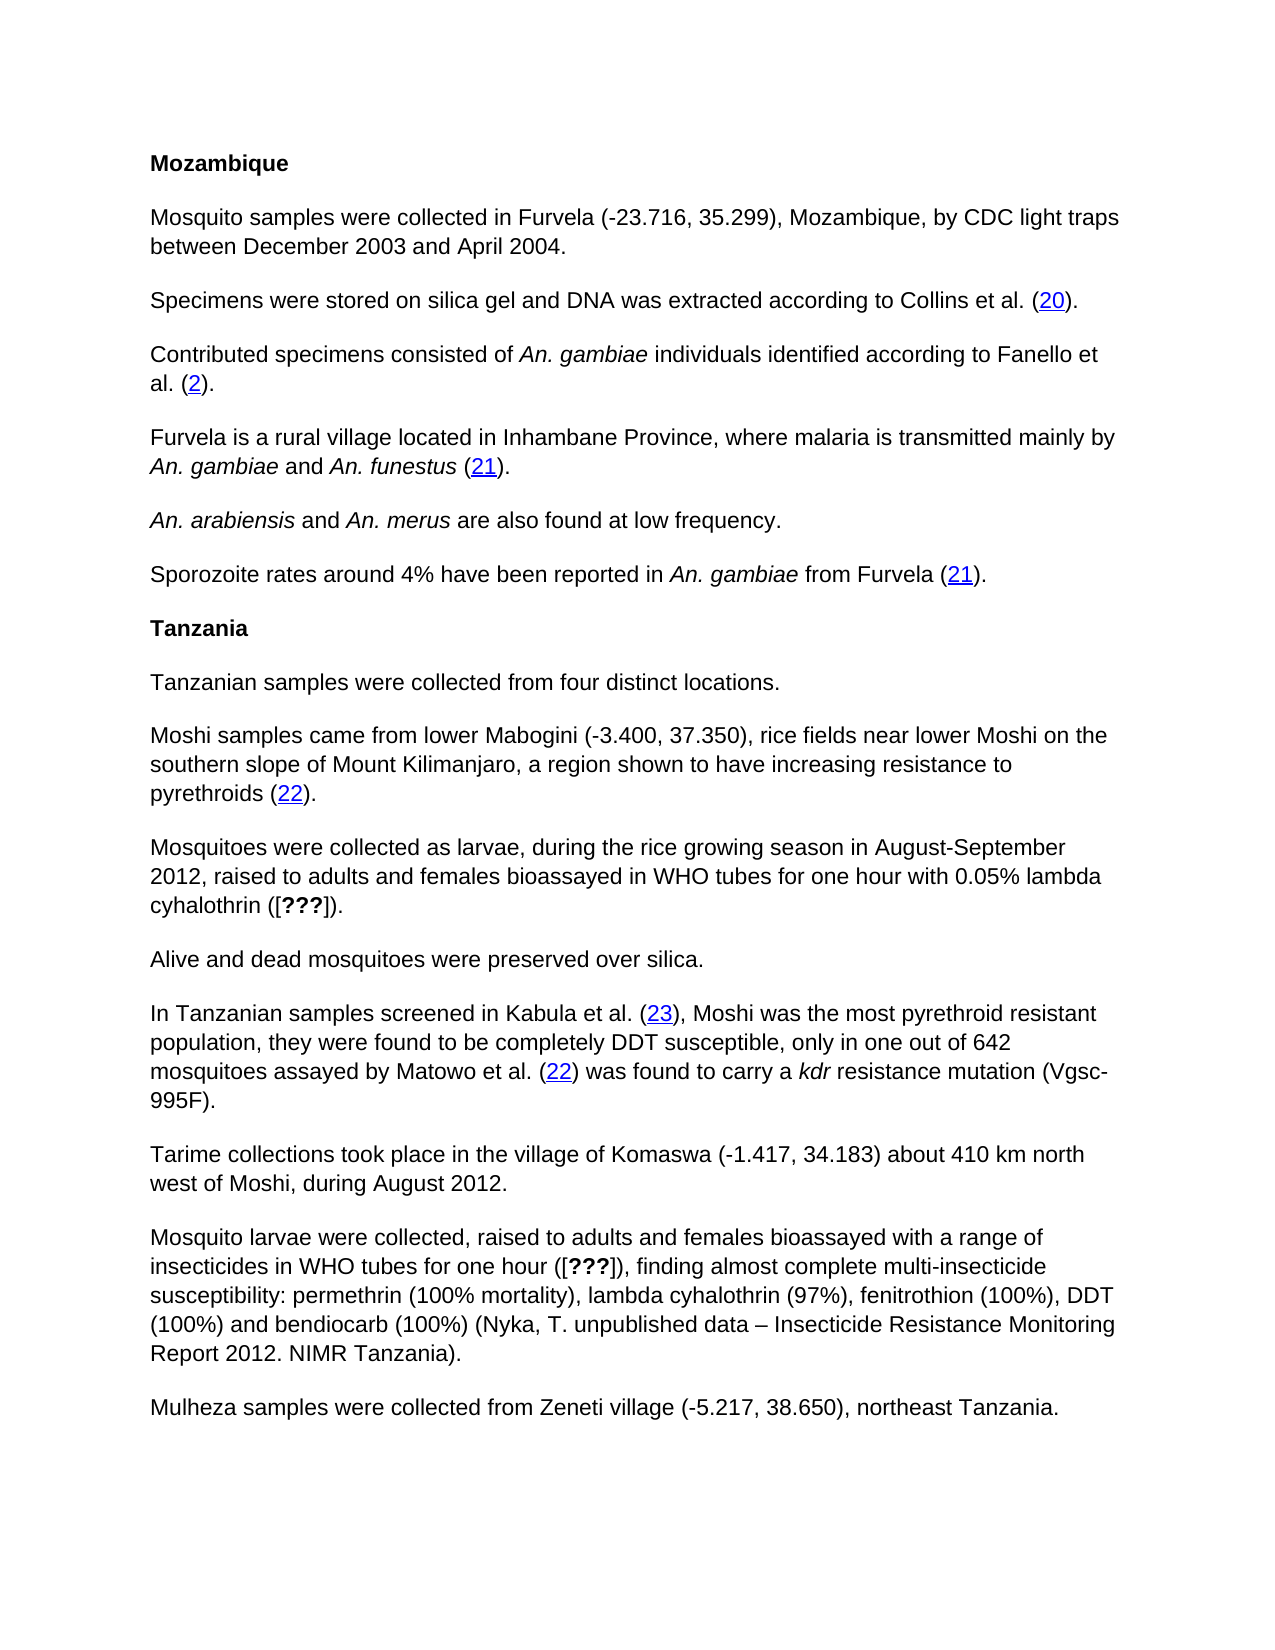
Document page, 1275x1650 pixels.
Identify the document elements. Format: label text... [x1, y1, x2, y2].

text An. arabiensis and An. merus are also found at low frequency. [150, 507, 1125, 533]
text Mosquito samples were collected in Furvela (-23.716, 35.299), Mozambique, by CDC light traps between December 2003 and April 2004. [150, 204, 1125, 259]
text Mozambique [150, 150, 1125, 176]
text Mosquito larvae were collected, raised to adults and females bioassayed with a range of insecticides in WHO tubes for one hour ([???]), finding almost complete multi-insecticide susceptibility: permethrin (100% mortality), lambda cyhalothrin (97%), fenitrothion (100%), DDT (100%) and bendiocarb (100%) (Nyka, T. unpublished data – Insecticide Resistance Monitoring Report 2012. NIMR Tanzania). [150, 1224, 1125, 1366]
text Furvela is a rural village located in Inhambane Province, where malaria is transmitted mainly by An. gambiae and An. funestus (21). [150, 424, 1125, 479]
text Contributed specimens consisted of An. gambiae individuals identified according to Fanello et al. (2). [150, 341, 1125, 396]
text Mosquitoes were collected as larvae, during the rice growing season in August-September 2012, raised to adults and females bioassayed in WHO tubes for one hour with 0.05% lambda cyhalothrin ([???]). [150, 834, 1125, 919]
text Moshi samples came from lower Mabogini (-3.400, 37.350), rice fields near lower Moshi on the southern slope of Mount Kilimanjaro, a region shown to have increasing resistance to pyrethroids (22). [150, 722, 1125, 807]
text Tanzanian samples were collected from four distinct locations. [150, 668, 1125, 695]
text Mulheza samples were collected from Zeneti village (-5.217, 38.650), northeast Tanzania. [150, 1394, 1125, 1420]
text Specimens were stored on silica gel and DNA was extracted according to Collins et al. (20). [150, 287, 1125, 313]
text Tarime collections took place in the village of Komaswa (-1.417, 34.183) about 410 km north west of Moshi, during August 2012. [150, 1141, 1125, 1196]
text Alive and dead mosquitoes were preserved over silica. [150, 946, 1125, 973]
text In Tanzanian samples screened in Kabula et al. (23), Moshi was the most pyrethroid resistant population, they were found to be completely DDT susceptible, only in one out of 642 mosquitoes assayed by Matowo et al. (22) was found to carry a kdr resistance mutation (Vgsc-995F). [150, 1000, 1125, 1113]
text Sporozoite rates around 4% have been reported in An. gambiae from Furvela (21). [150, 561, 1125, 587]
text Tanzania [150, 614, 1125, 641]
